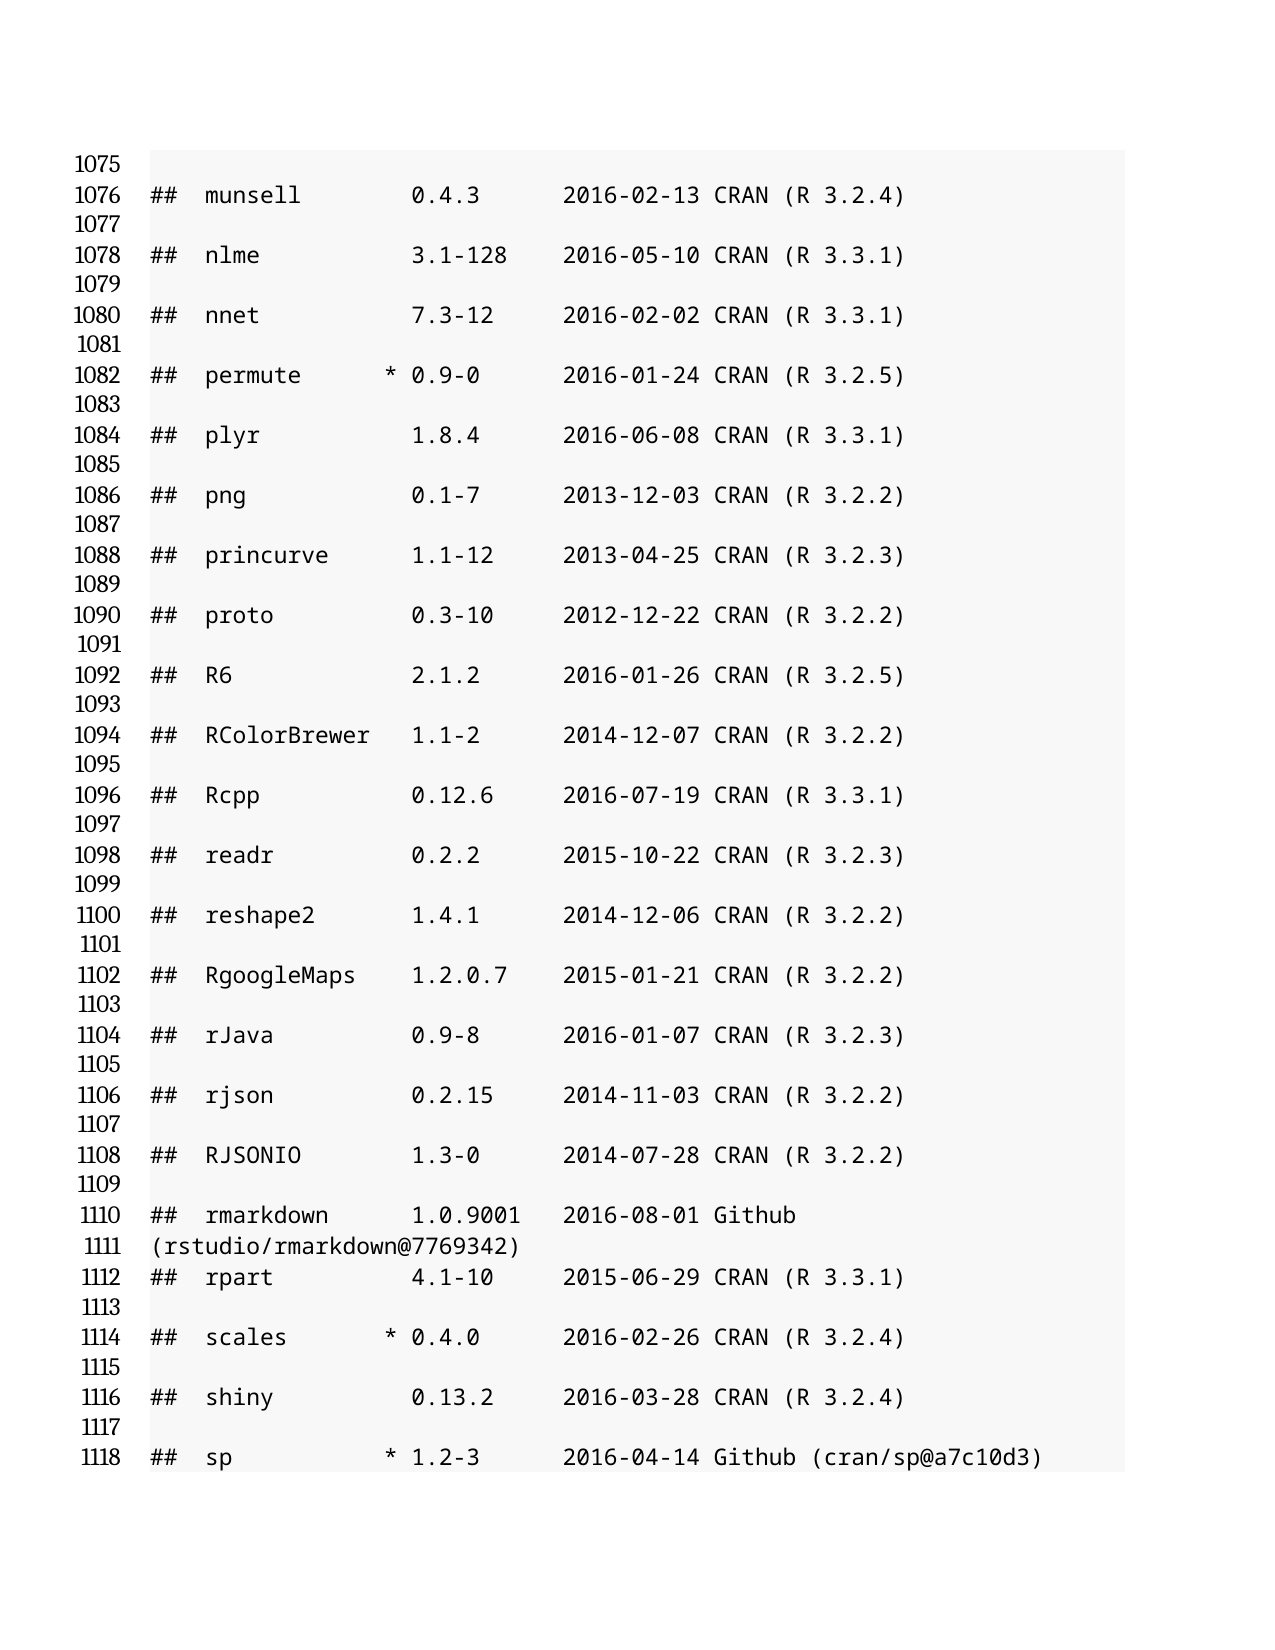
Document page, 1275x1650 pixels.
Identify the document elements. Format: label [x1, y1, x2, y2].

text [150, 150, 1125, 1472]
